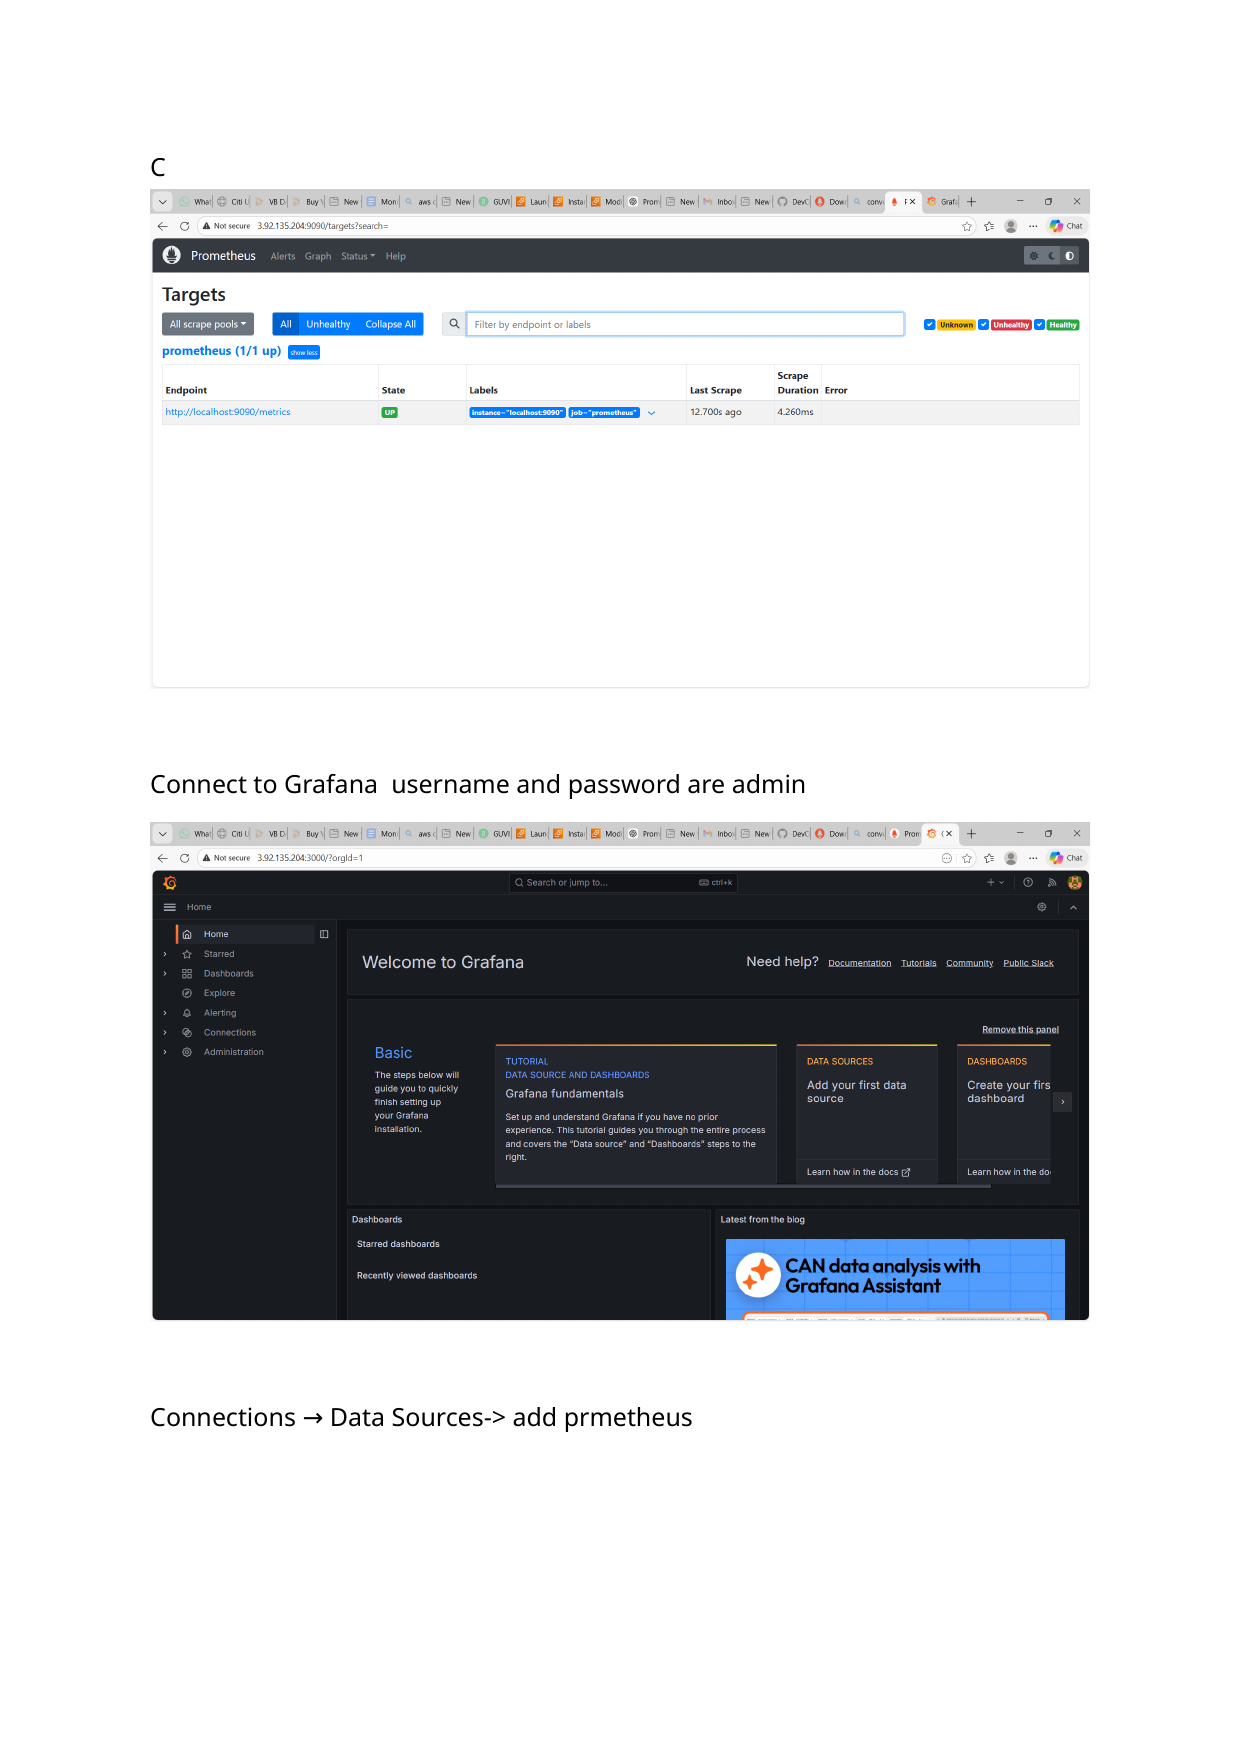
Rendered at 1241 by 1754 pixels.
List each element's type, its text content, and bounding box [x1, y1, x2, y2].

text C [150, 150, 1090, 189]
text Connections → Data Sources-> add prmetheus [150, 1399, 1090, 1433]
picture [150, 189, 1091, 689]
text Connect to Grafana username and password are admin [150, 766, 1090, 800]
picture [150, 822, 1091, 1322]
